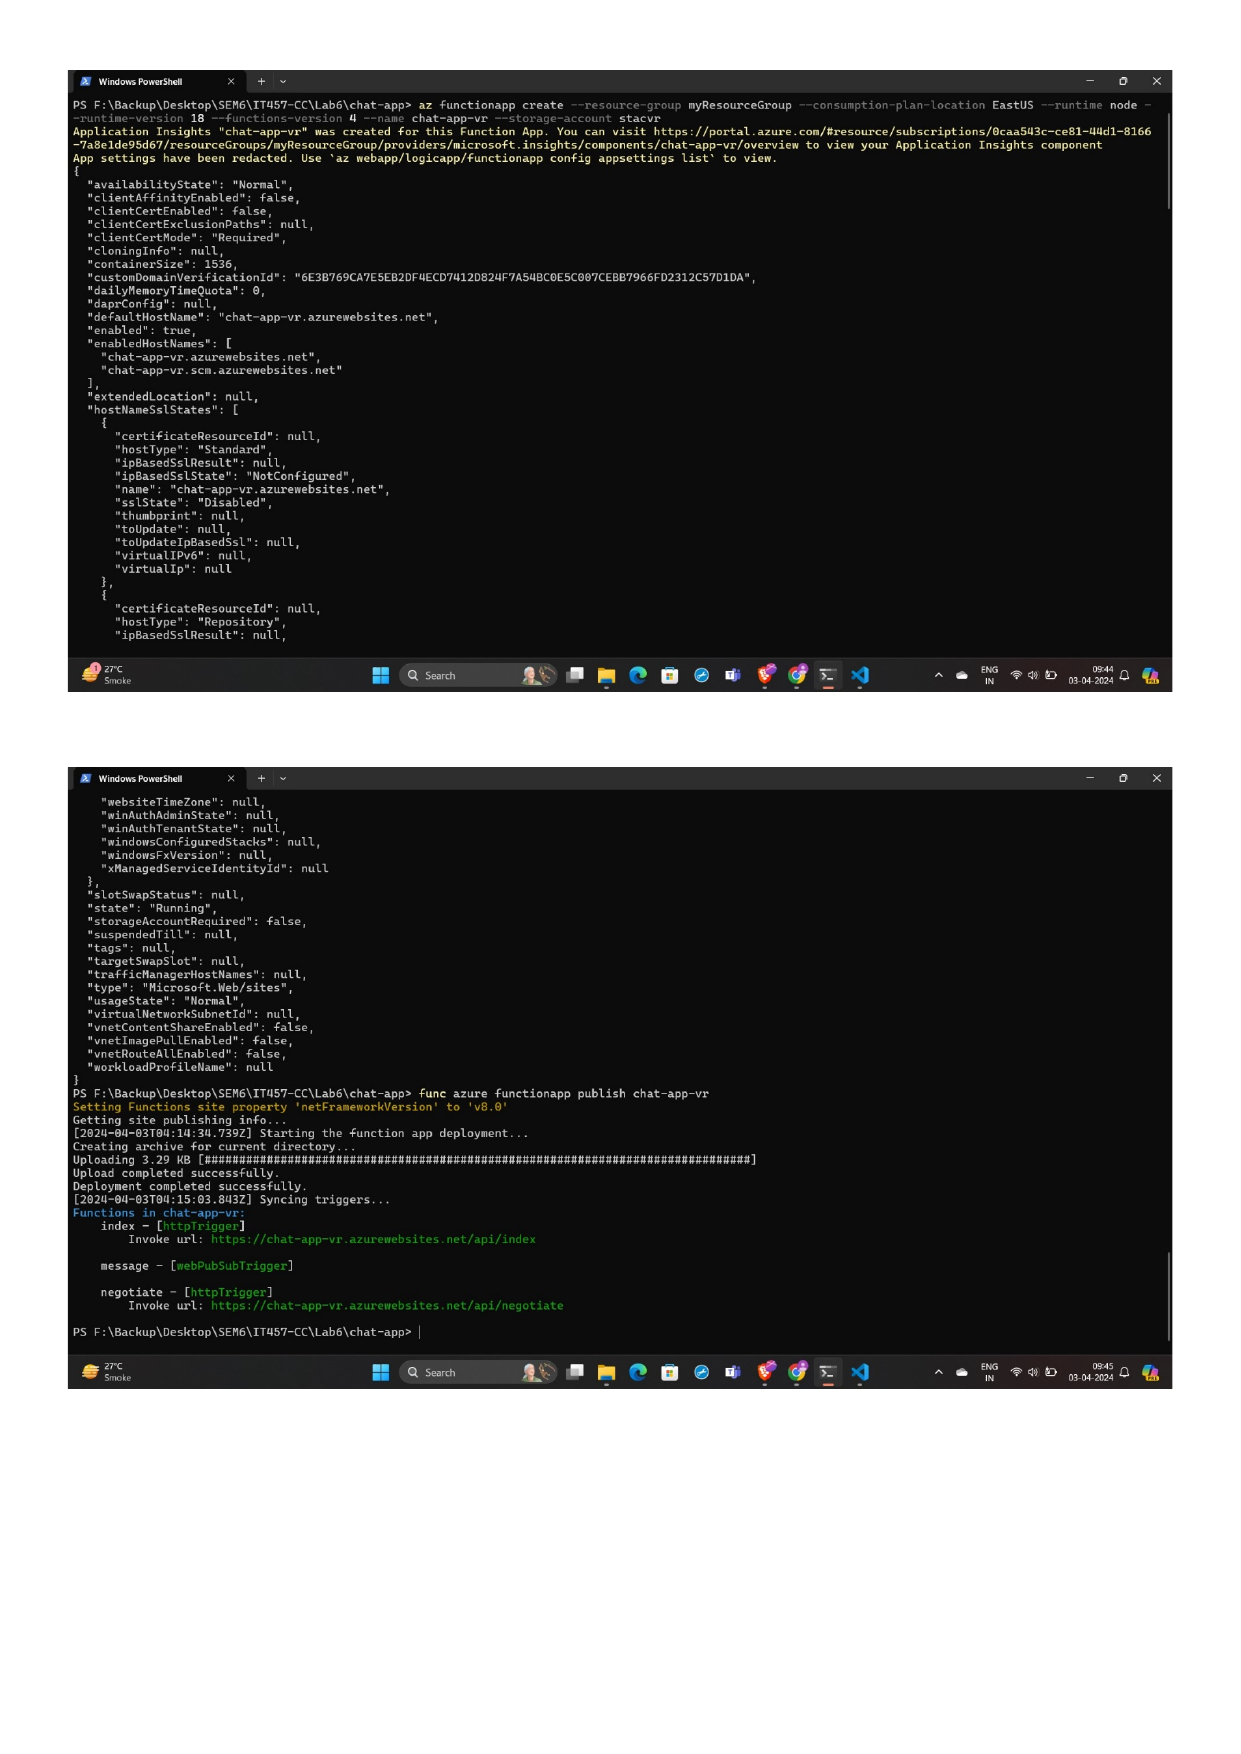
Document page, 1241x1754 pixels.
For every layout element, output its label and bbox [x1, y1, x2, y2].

picture [67, 767, 1173, 1389]
picture [67, 70, 1173, 692]
